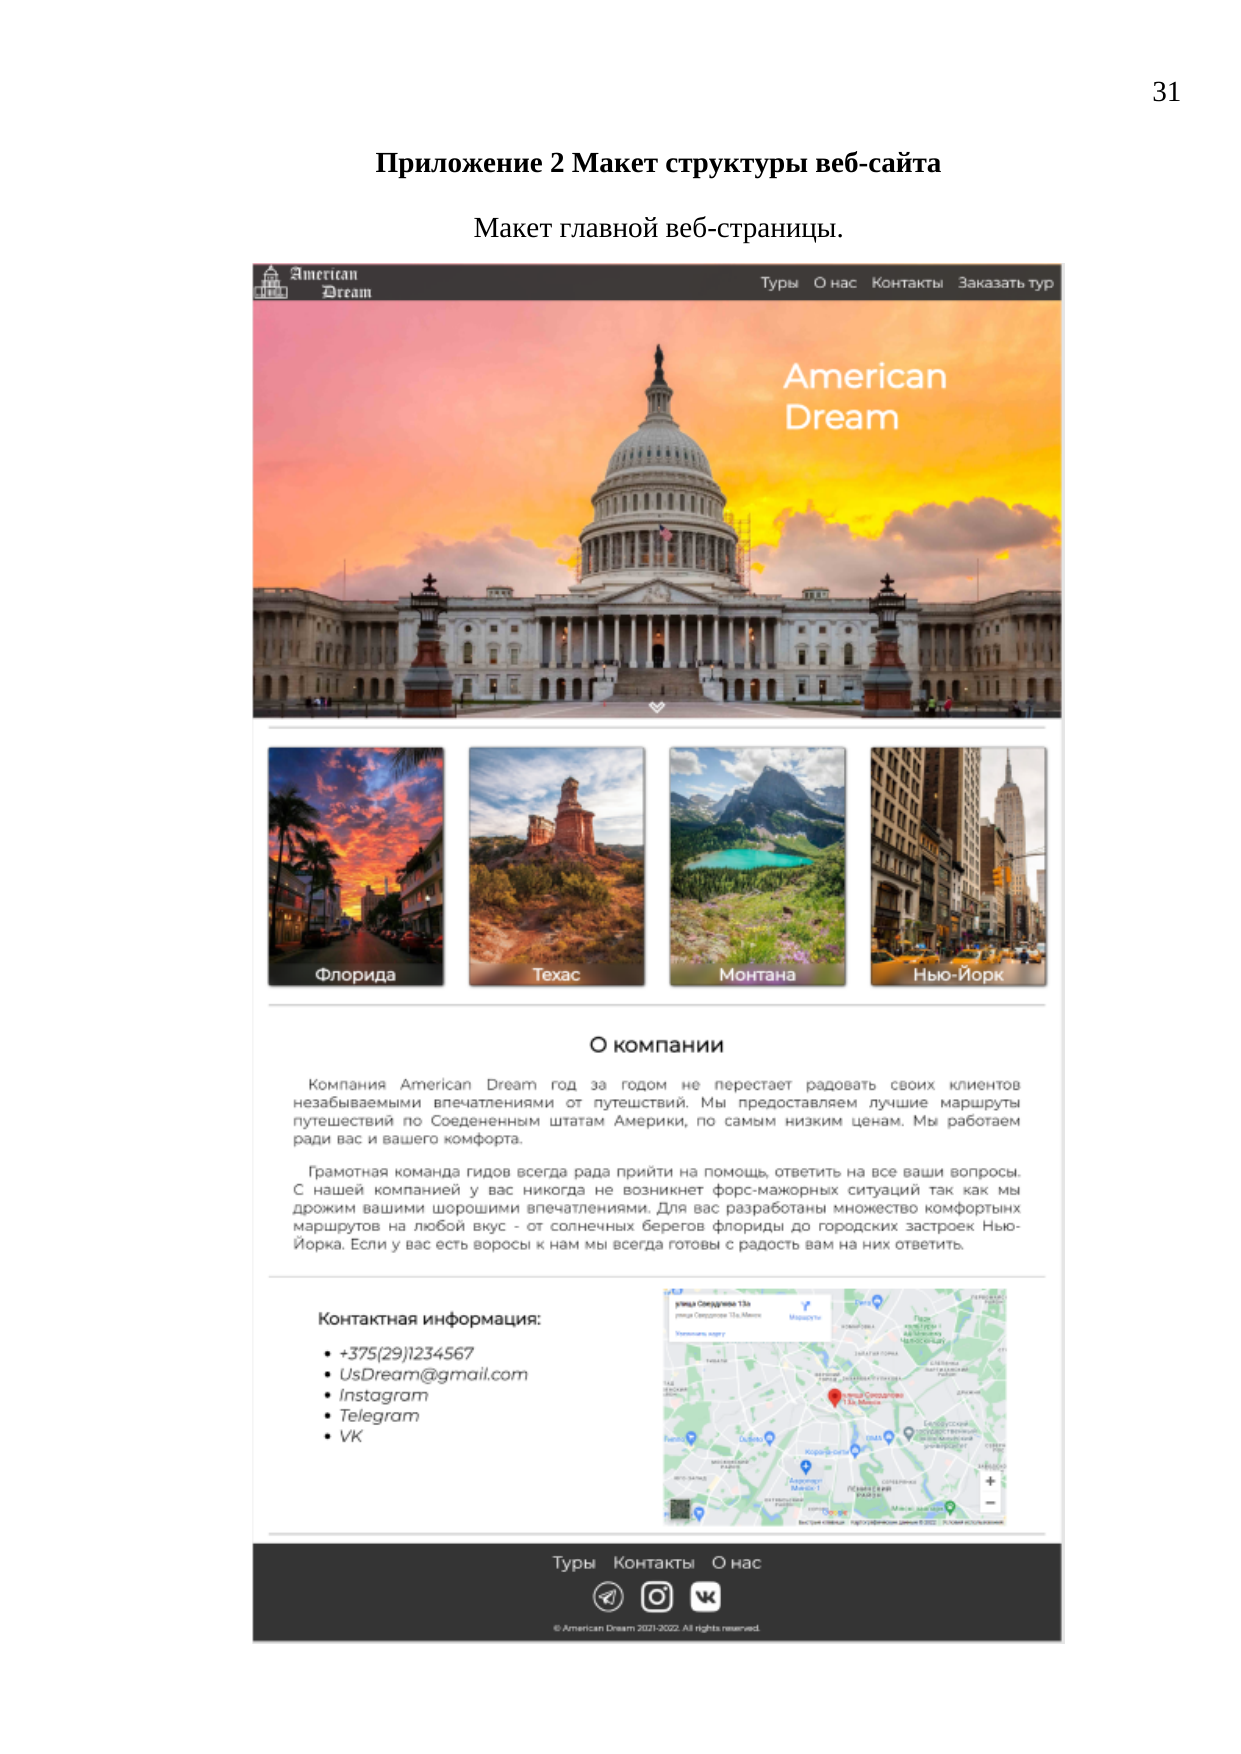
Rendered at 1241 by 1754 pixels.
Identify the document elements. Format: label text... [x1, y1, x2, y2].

text Макет главной веб-страницы. [136, 210, 1181, 244]
picture [252, 263, 1065, 1644]
subtitle Приложение 2 Макет структуры веб-сайта [136, 145, 1181, 179]
